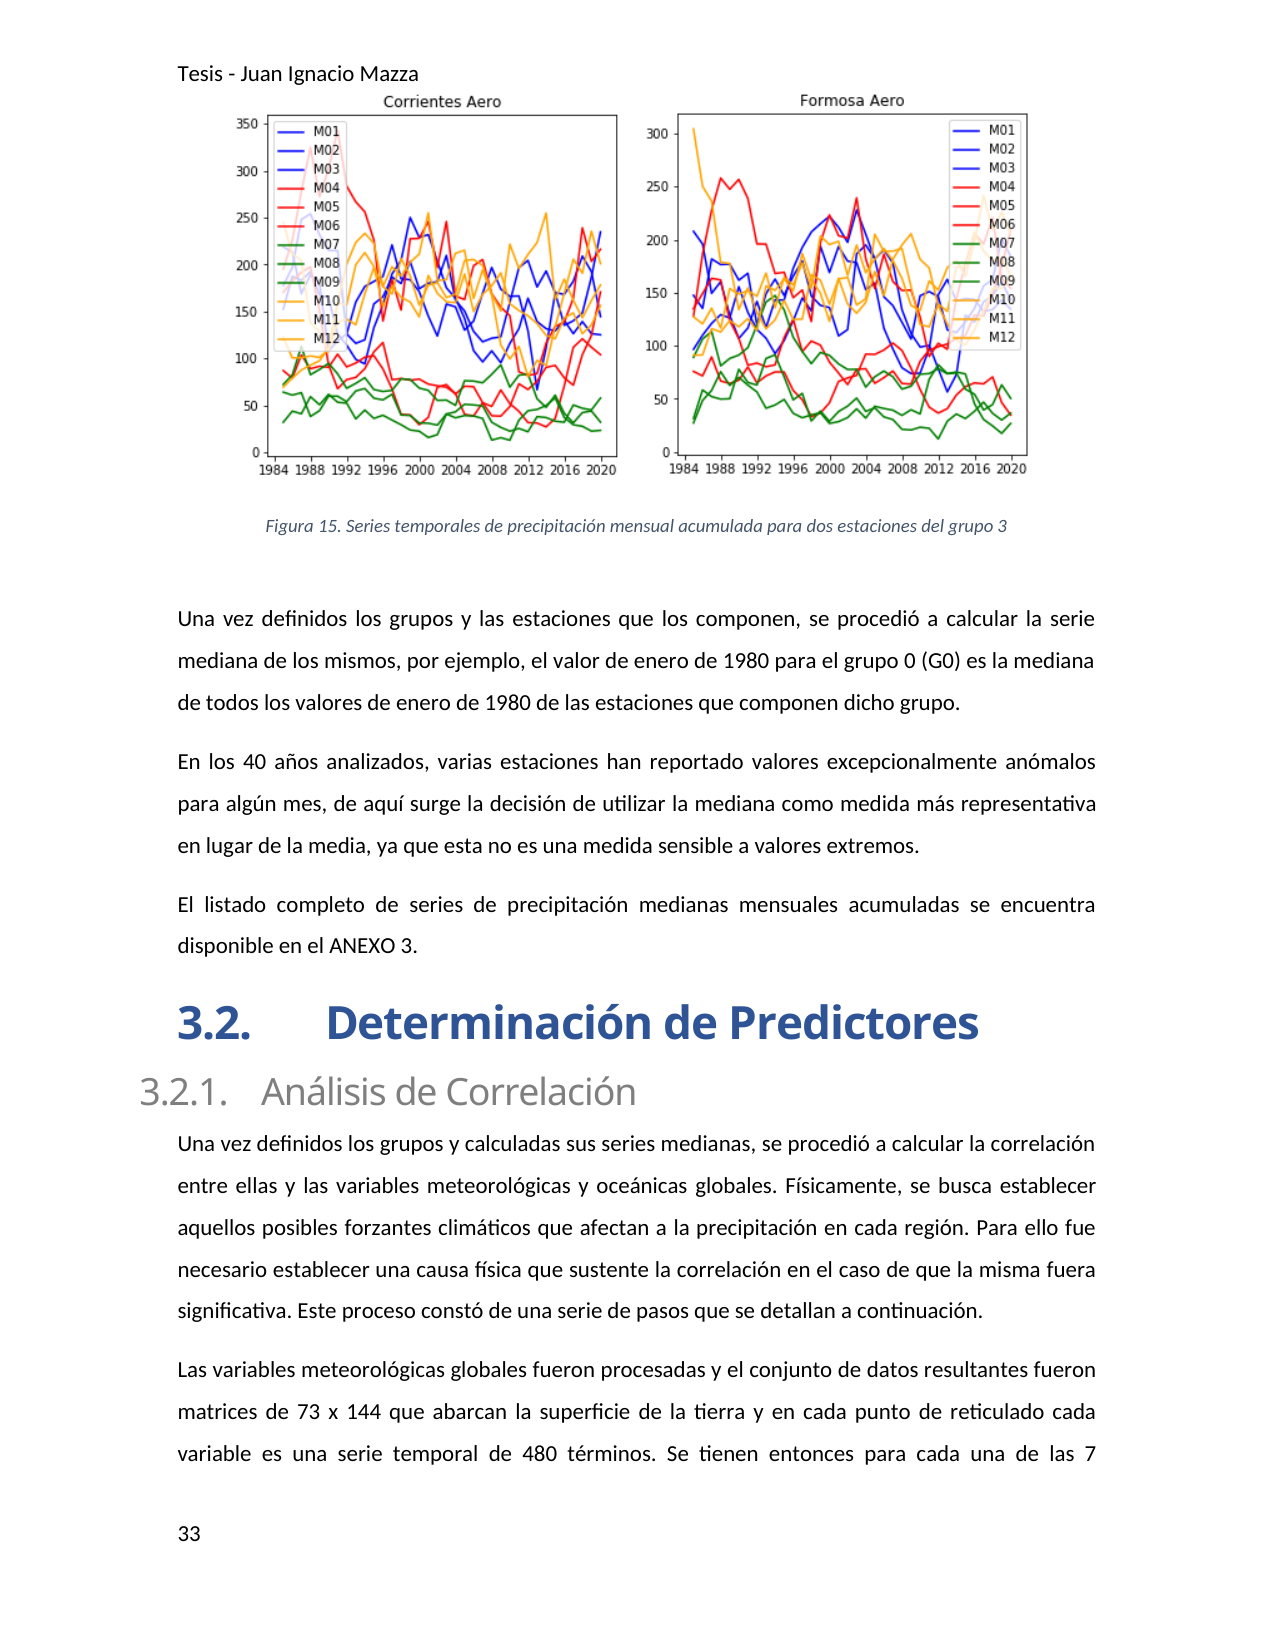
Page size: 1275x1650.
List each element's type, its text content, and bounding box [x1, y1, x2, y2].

subtitle Determinación de Predictores [177, 990, 1098, 1053]
text Una vez definidos los grupos y calculadas sus series medianas, se procedió a calcular la correlación entre ellas y las variables meteorológicas y oceánicas globales. Físicamente, se busca establecer aquellos posibles forzantes climáticos que afectan a la precipitación en cada región. Para ello fue necesario establecer una causa física que sustente la correlación en el caso de que la misma fuera significativa. Este proceso constó de una serie de pasos que se detallan a continuación. [177, 1129, 1098, 1325]
text En los 40 años analizados, varias estaciones han reportado valores excepcionalmente anómalos para algún mes, de aquí surge la decisión de utilizar la mediana como medida más representativa en lugar de la media, ya que esta no es una medida sensible a valores extremos. [177, 747, 1098, 859]
picture [226, 87, 1049, 495]
subtitle Análisis de Correlación [139, 1065, 1098, 1116]
text El listado completo de series de precipitación medianas mensuales acumuladas se encuentra disponible en el ANEXO 3. [177, 890, 1098, 960]
text Una vez definidos los grupos y las estaciones que los componen, se procedió a calcular la serie mediana de los mismos, por ejemplo, el valor de enero de 1980 para el grupo 0 (G0) es la mediana de todos los valores de enero de 1980 de las estaciones que componen dicho grupo. [177, 604, 1098, 716]
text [177, 1355, 1098, 1467]
